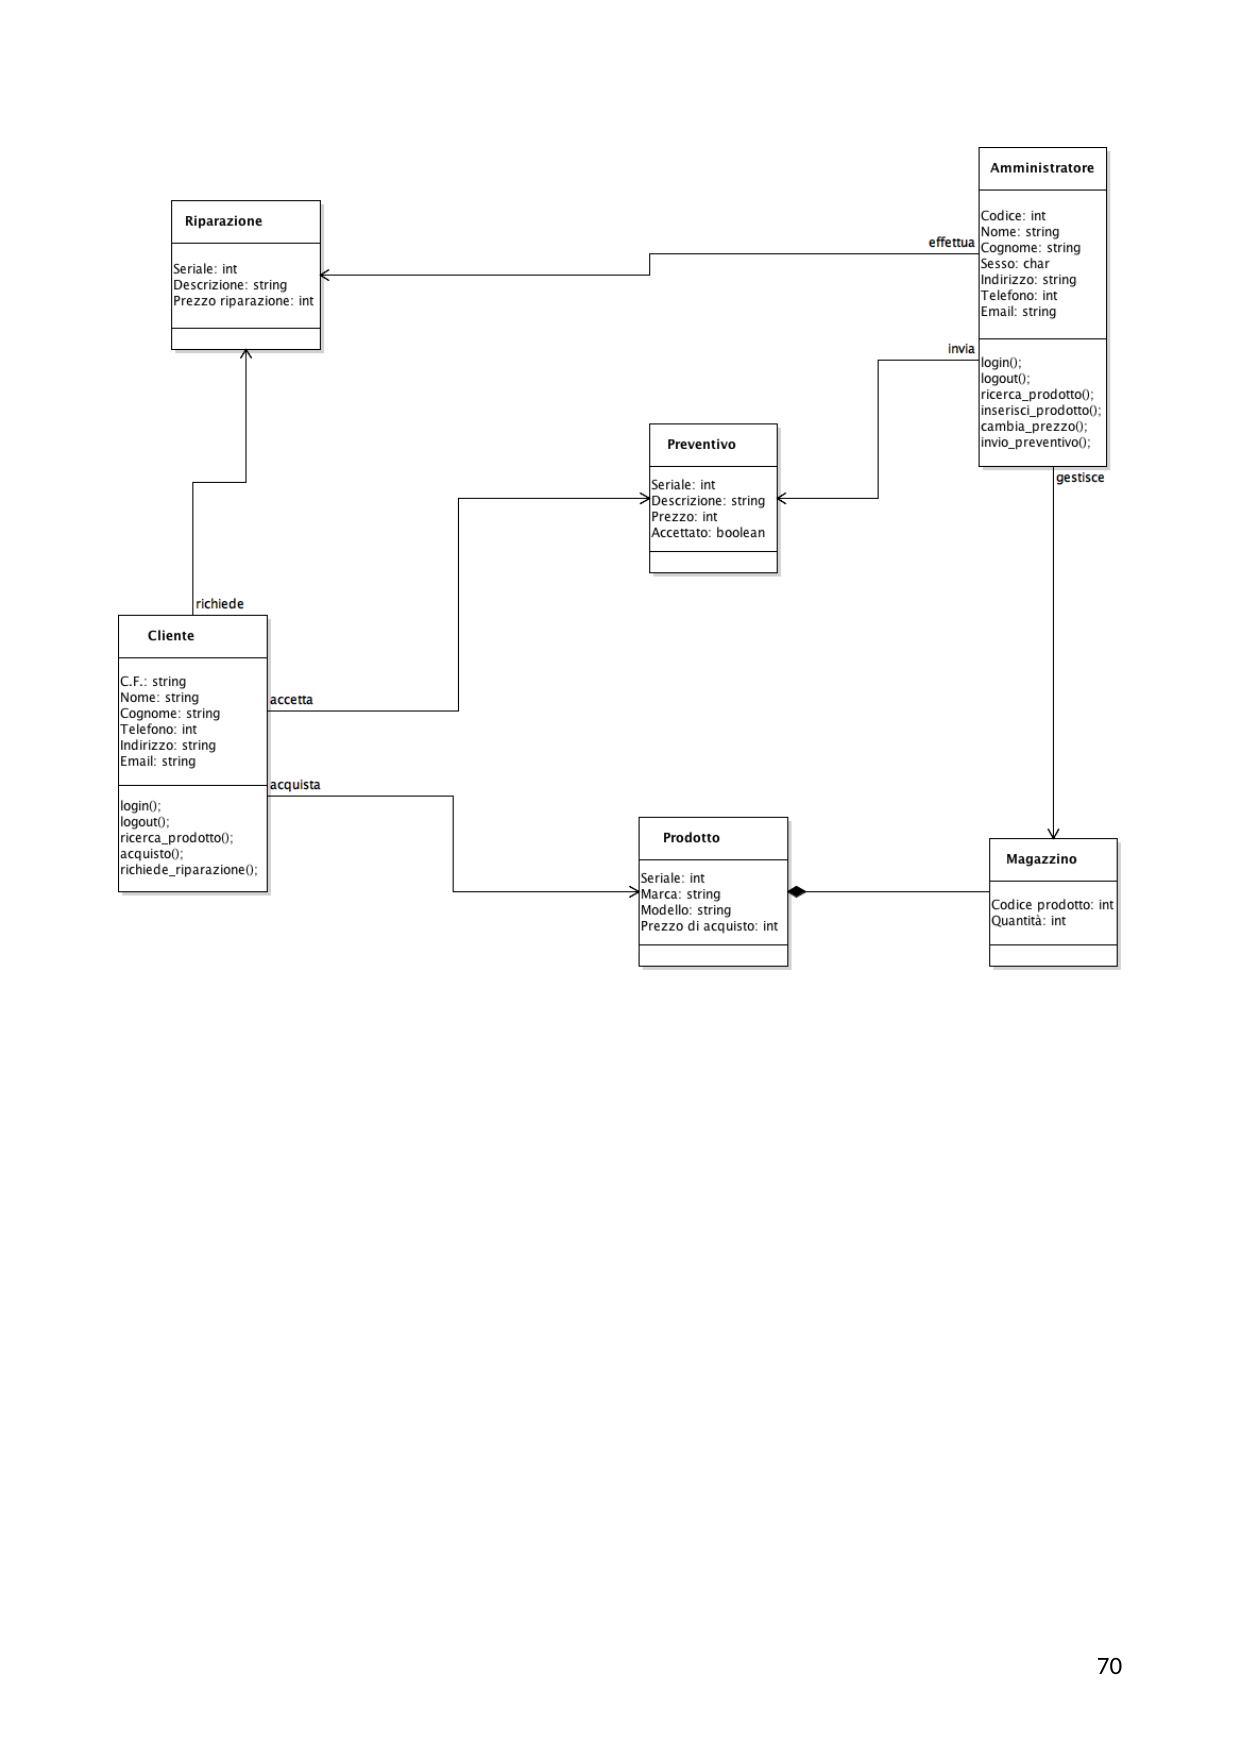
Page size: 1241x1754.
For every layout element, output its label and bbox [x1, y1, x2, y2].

picture [118, 147, 1122, 971]
